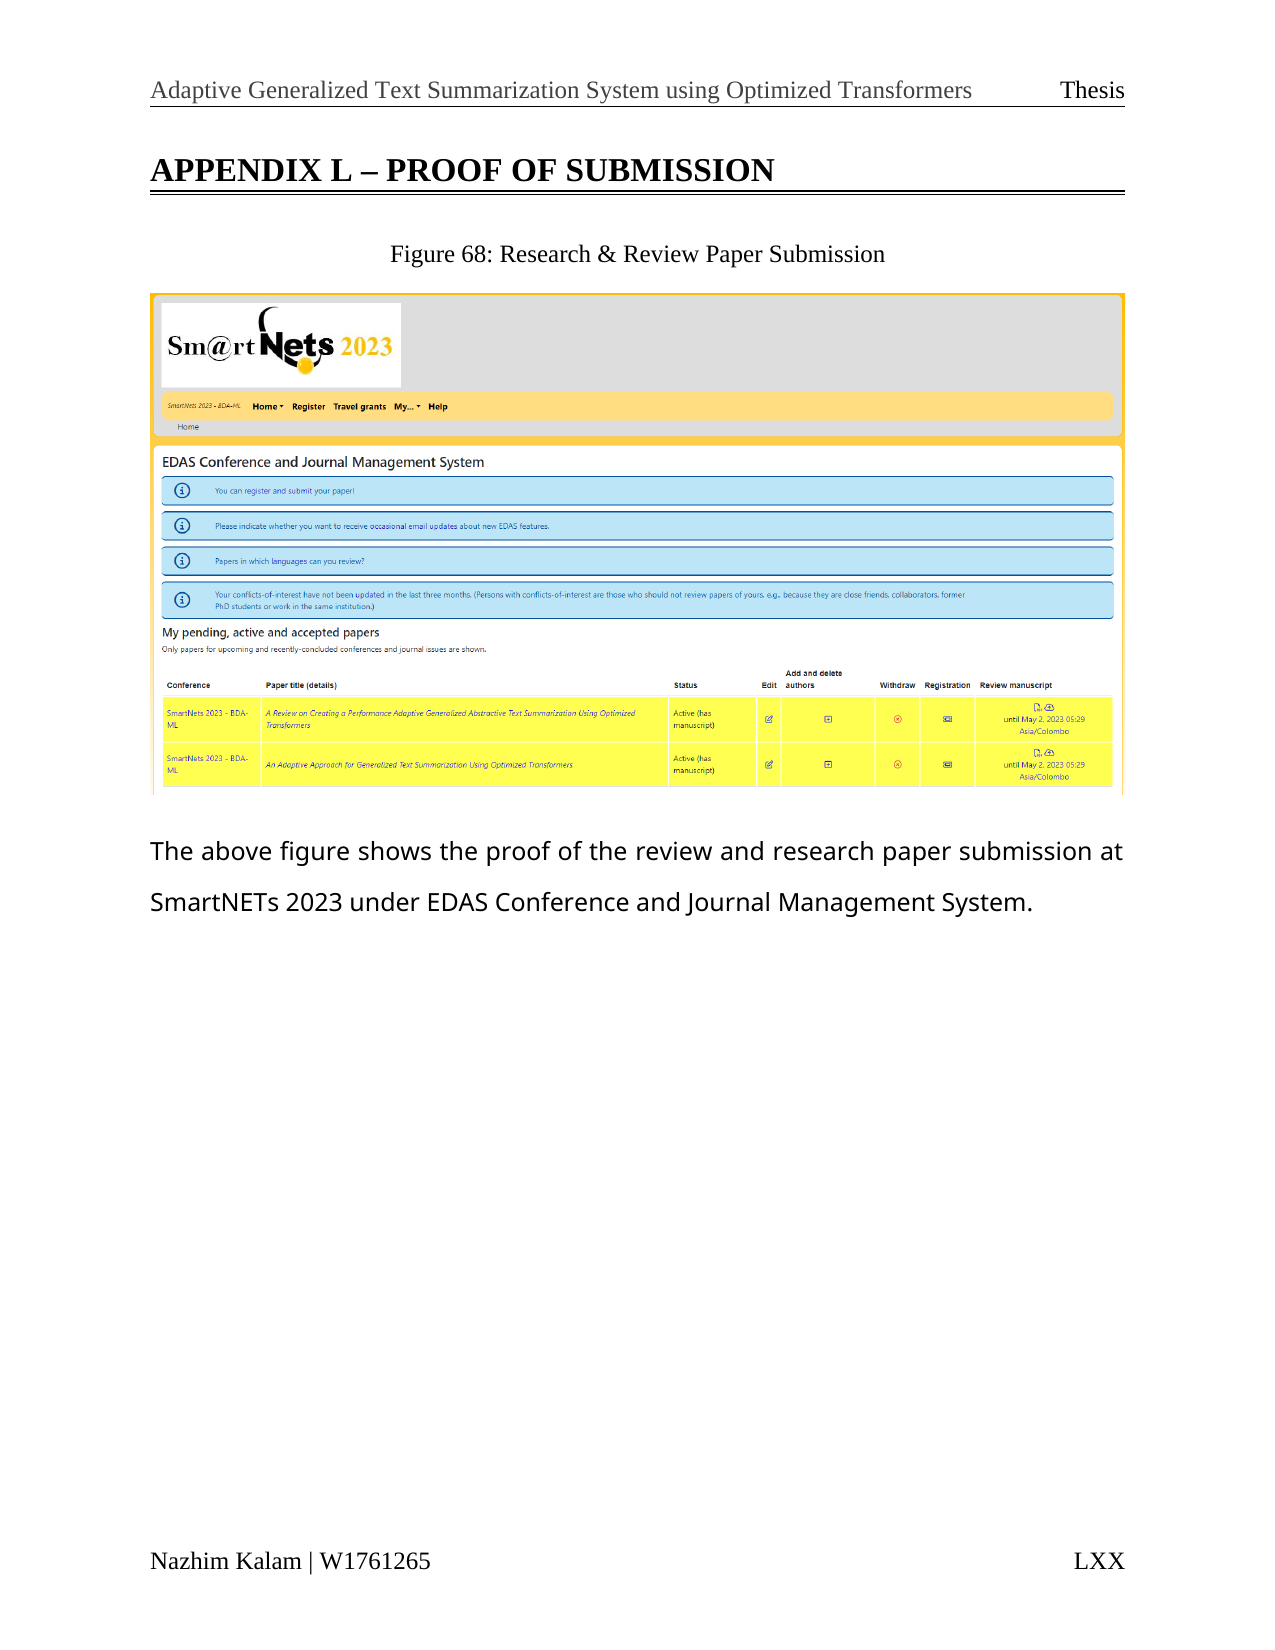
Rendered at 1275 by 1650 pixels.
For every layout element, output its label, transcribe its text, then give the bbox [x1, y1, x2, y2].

subtitle APPENDIX L – PROOF OF SUBMISSION [150, 150, 1125, 190]
text Figure 68: Research & Review Paper Submission [150, 239, 1125, 268]
text The above figure shows the proof of the review and research paper submission at SmartNETs 2023 under EDAS Conference and Journal Management System. [150, 833, 1125, 918]
picture [150, 293, 1125, 795]
